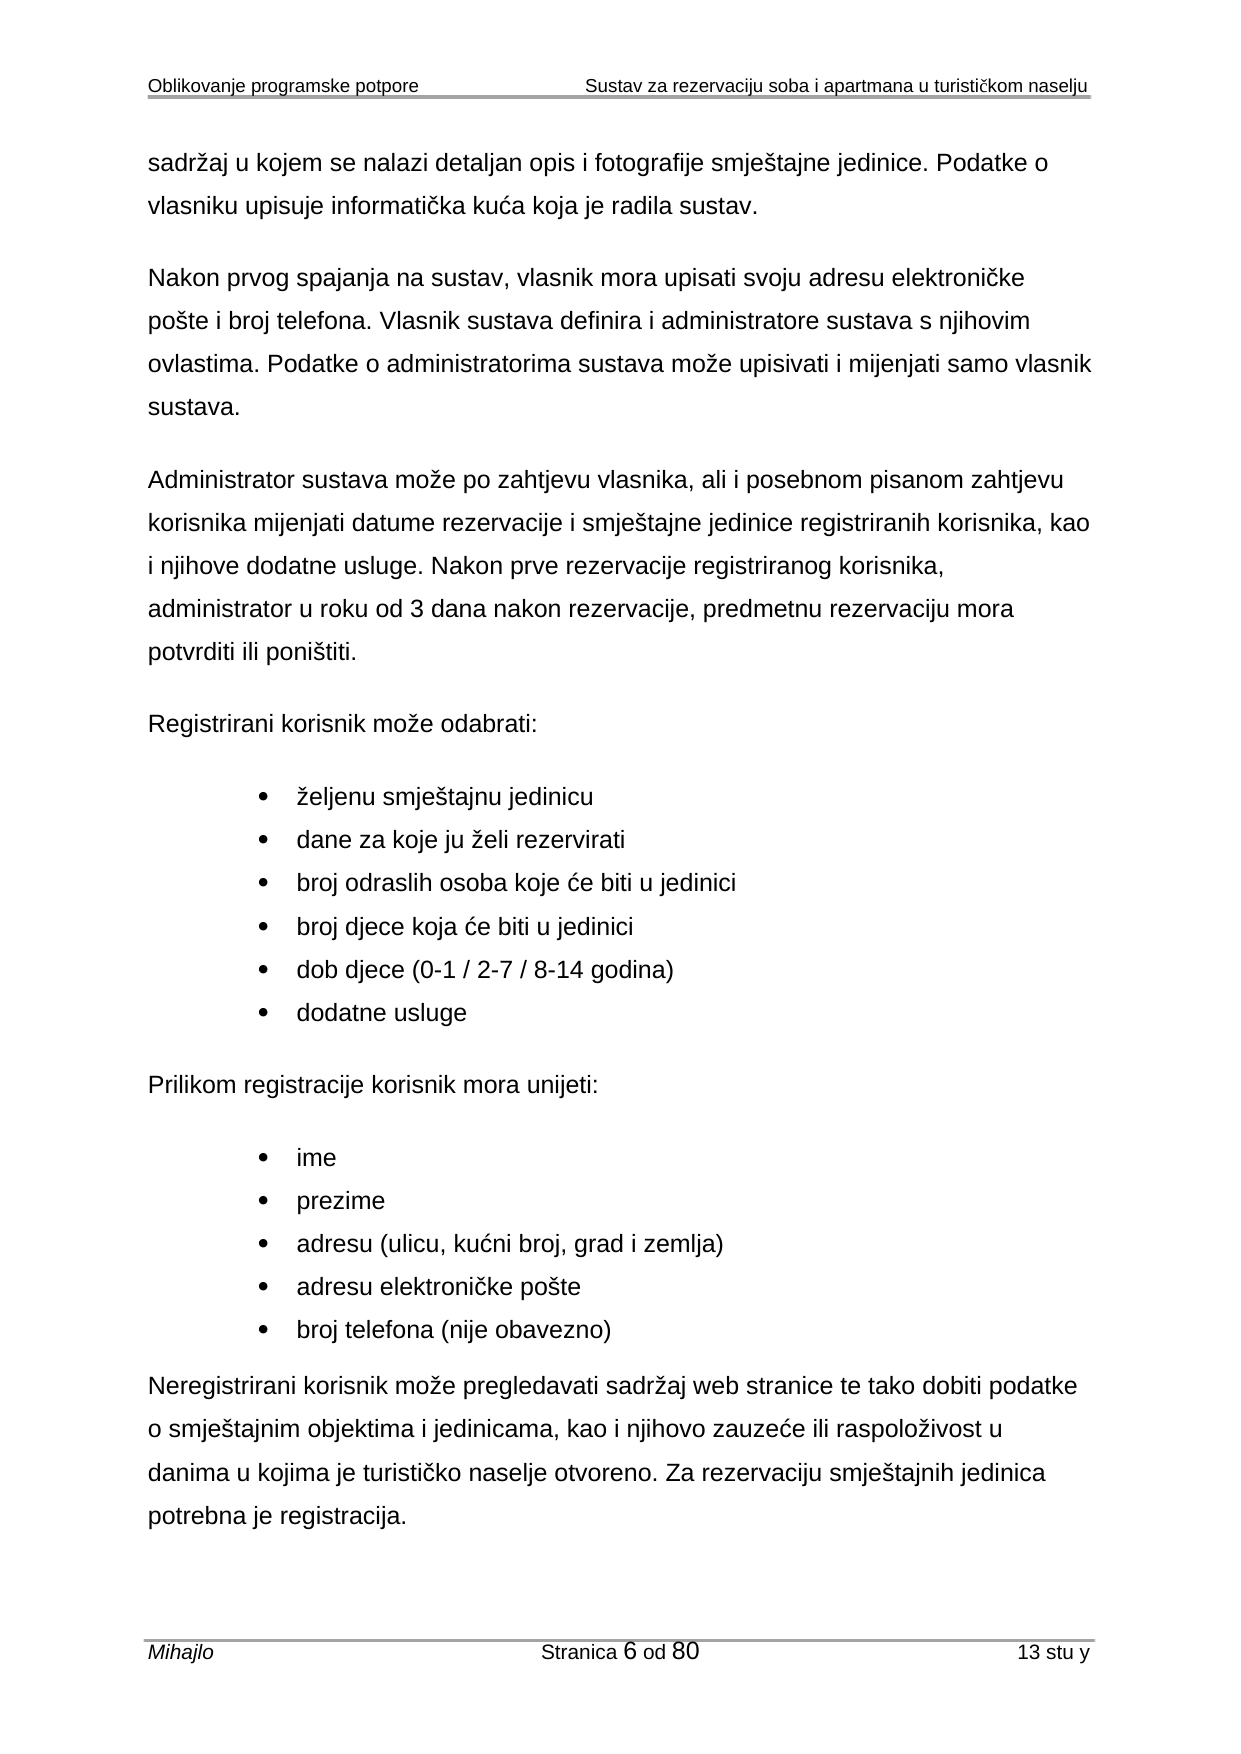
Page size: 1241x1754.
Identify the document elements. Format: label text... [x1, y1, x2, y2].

list prezime [259, 1186, 1093, 1215]
list broj djece koja će biti u jedinici [259, 911, 1093, 940]
list željenu smještajnu jedinicu [259, 782, 1093, 811]
picture [147, 95, 1092, 99]
list dane za koje ju želi rezervirati [259, 825, 1093, 854]
text Prilikom registracije korisnik mora unijeti: [148, 1070, 1093, 1099]
list adresu elektroničke pošte [259, 1272, 1093, 1301]
list dodatne usluge [259, 998, 1093, 1027]
list adresu (ulicu, kućni broj, grad i zemlja) [259, 1229, 1093, 1258]
text Nakon prvog spajanja na sustav, vlasnik mora upisati svoju adresu elektroničke pošte i broj telefona. Vlasnik sustava definira i administratore sustava s njihovim ovlastima. Podatke o administratorima sustava može upisivati i mijenjati samo vlasnik sustava. [148, 263, 1093, 421]
text Administrator sustava može po zahtjevu vlasnika, ali i posebnom pisanom zahtjevu korisnika mijenjati datume rezervacije i smještajne jedinice registriranih korisnika, kao i njihove dodatne usluge. Nakon prve rezervacije registriranog korisnika, administrator u roku od 3 dana nakon rezervacije, predmetnu rezervaciju mora potvrditi ili poništiti. [148, 465, 1093, 666]
list broj odraslih osoba koje će biti u jedinici [259, 868, 1093, 897]
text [148, 148, 1093, 219]
text Neregistrirani korisnik može pregledavati sadržaj web stranice te tako dobiti podatke o smještajnim objektima i jedinicama, kao i njihovo zauzeće ili raspoloživost u danima u kojima je turističko naselje otvoreno. Za rezervaciju smještajnih jedinica potrebna je registracija. [148, 1371, 1093, 1529]
list ime [259, 1143, 1093, 1171]
list broj telefona (nije obavezno) [259, 1316, 1093, 1344]
list dob djece (0-1 / 2-7 / 8-14 godina) [259, 955, 1093, 983]
text Registrirani korisnik može odabrati: [148, 709, 1093, 738]
